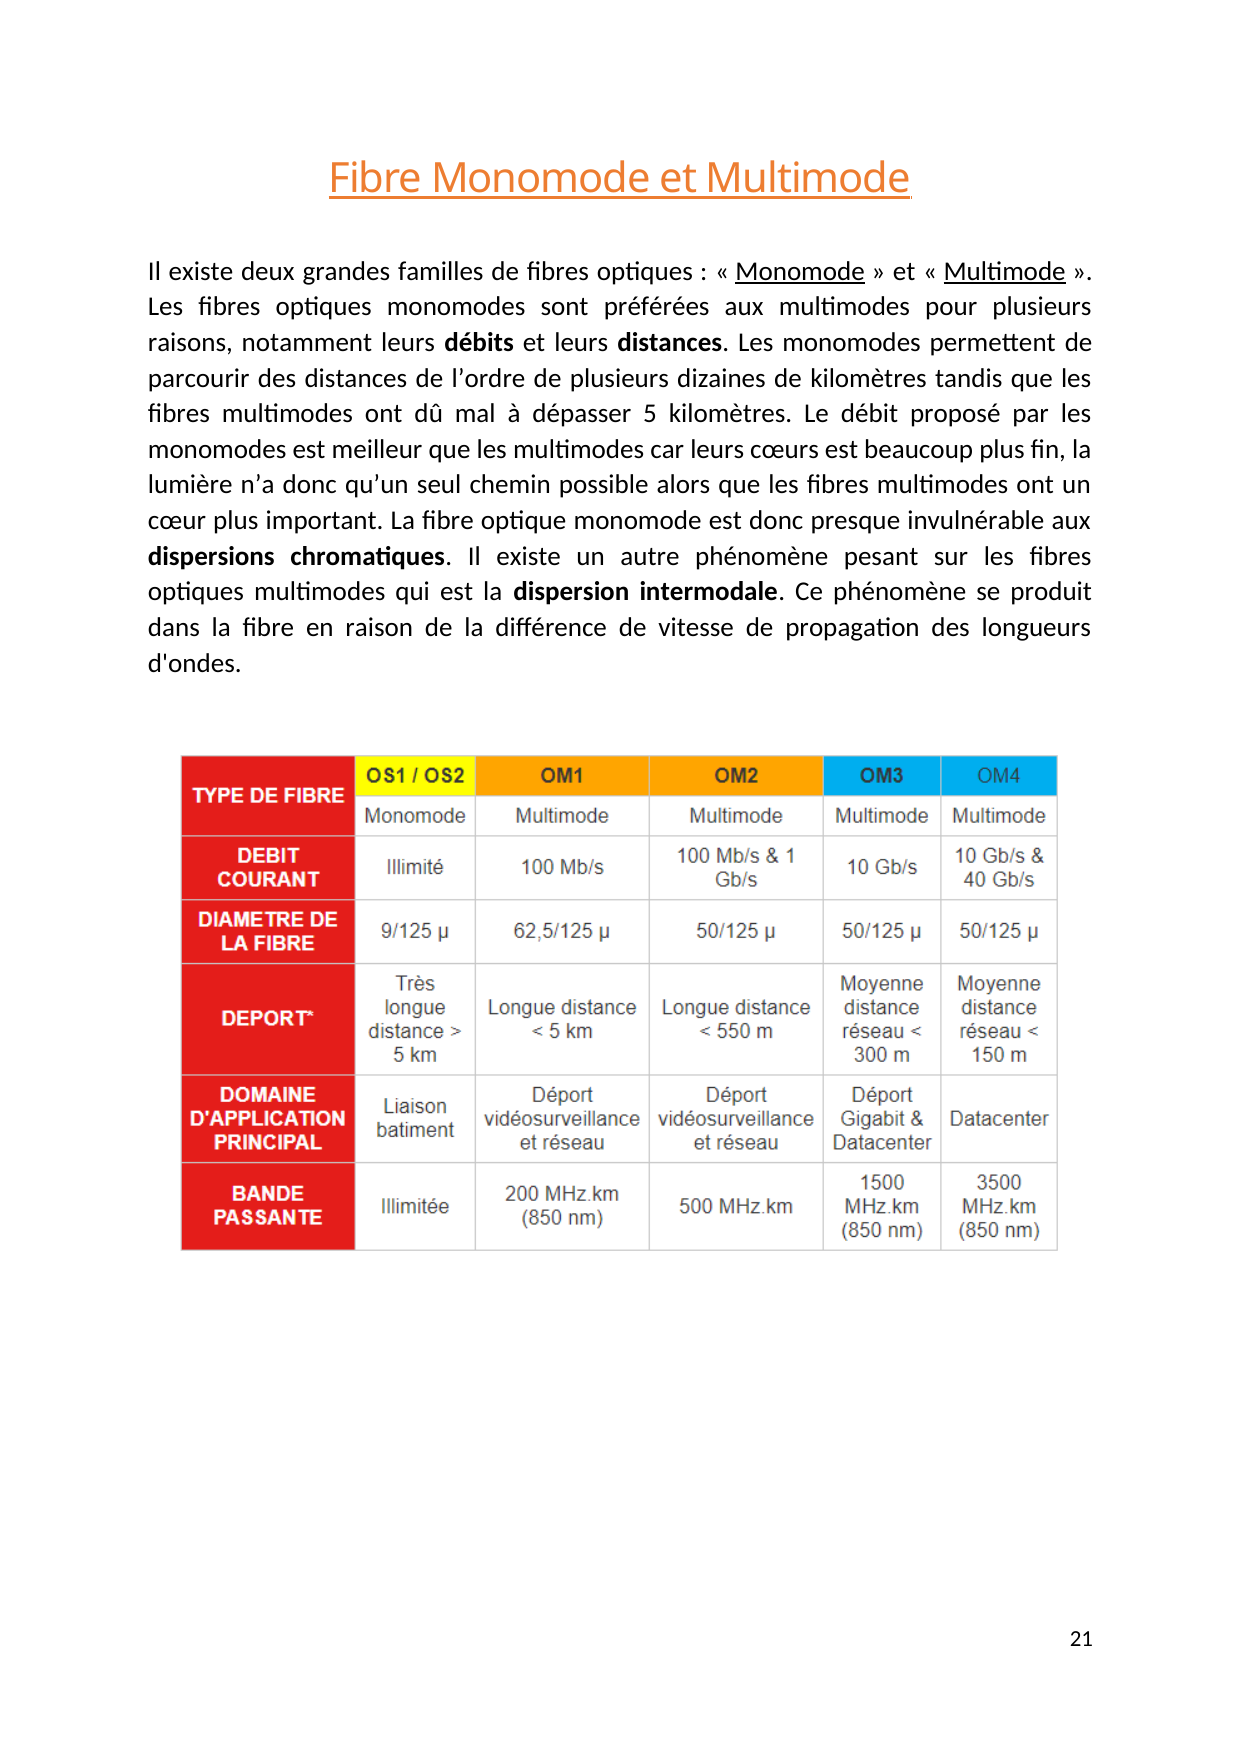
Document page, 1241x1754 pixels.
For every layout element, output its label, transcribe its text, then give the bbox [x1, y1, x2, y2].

picture [177, 754, 1063, 1256]
text Il existe deux grandes familles de fibres optiques : « Monomode » et « Multimode ». Les fibres optiques monomodes sont préférées aux multimodes pour plusieurs raisons, notamment leurs débits et leurs distances. Les monomodes permettent de parcourir des distances de l’ordre de plusieurs dizaines de kilomètres tandis que les fibres multimodes ont dû mal à dépasser 5 kilomètres. Le débit proposé par les monomodes est meilleur que les multimodes car leurs cœurs est beaucoup plus fin, la lumière n’a donc qu’un seul chemin possible alors que les fibres multimodes ont un cœur plus important. La fibre optique monomode est donc presque invulnérable aux dispersions chromatiques. Il existe un autre phénomène pesant sur les fibres optiques multimodes qui est la dispersion intermodale. Ce phénomène se produit dans la fibre en raison de la différence de vitesse de propagation des longueurs d'ondes. [148, 254, 1093, 679]
title Fibre Monomode et Multimode [148, 148, 1093, 204]
